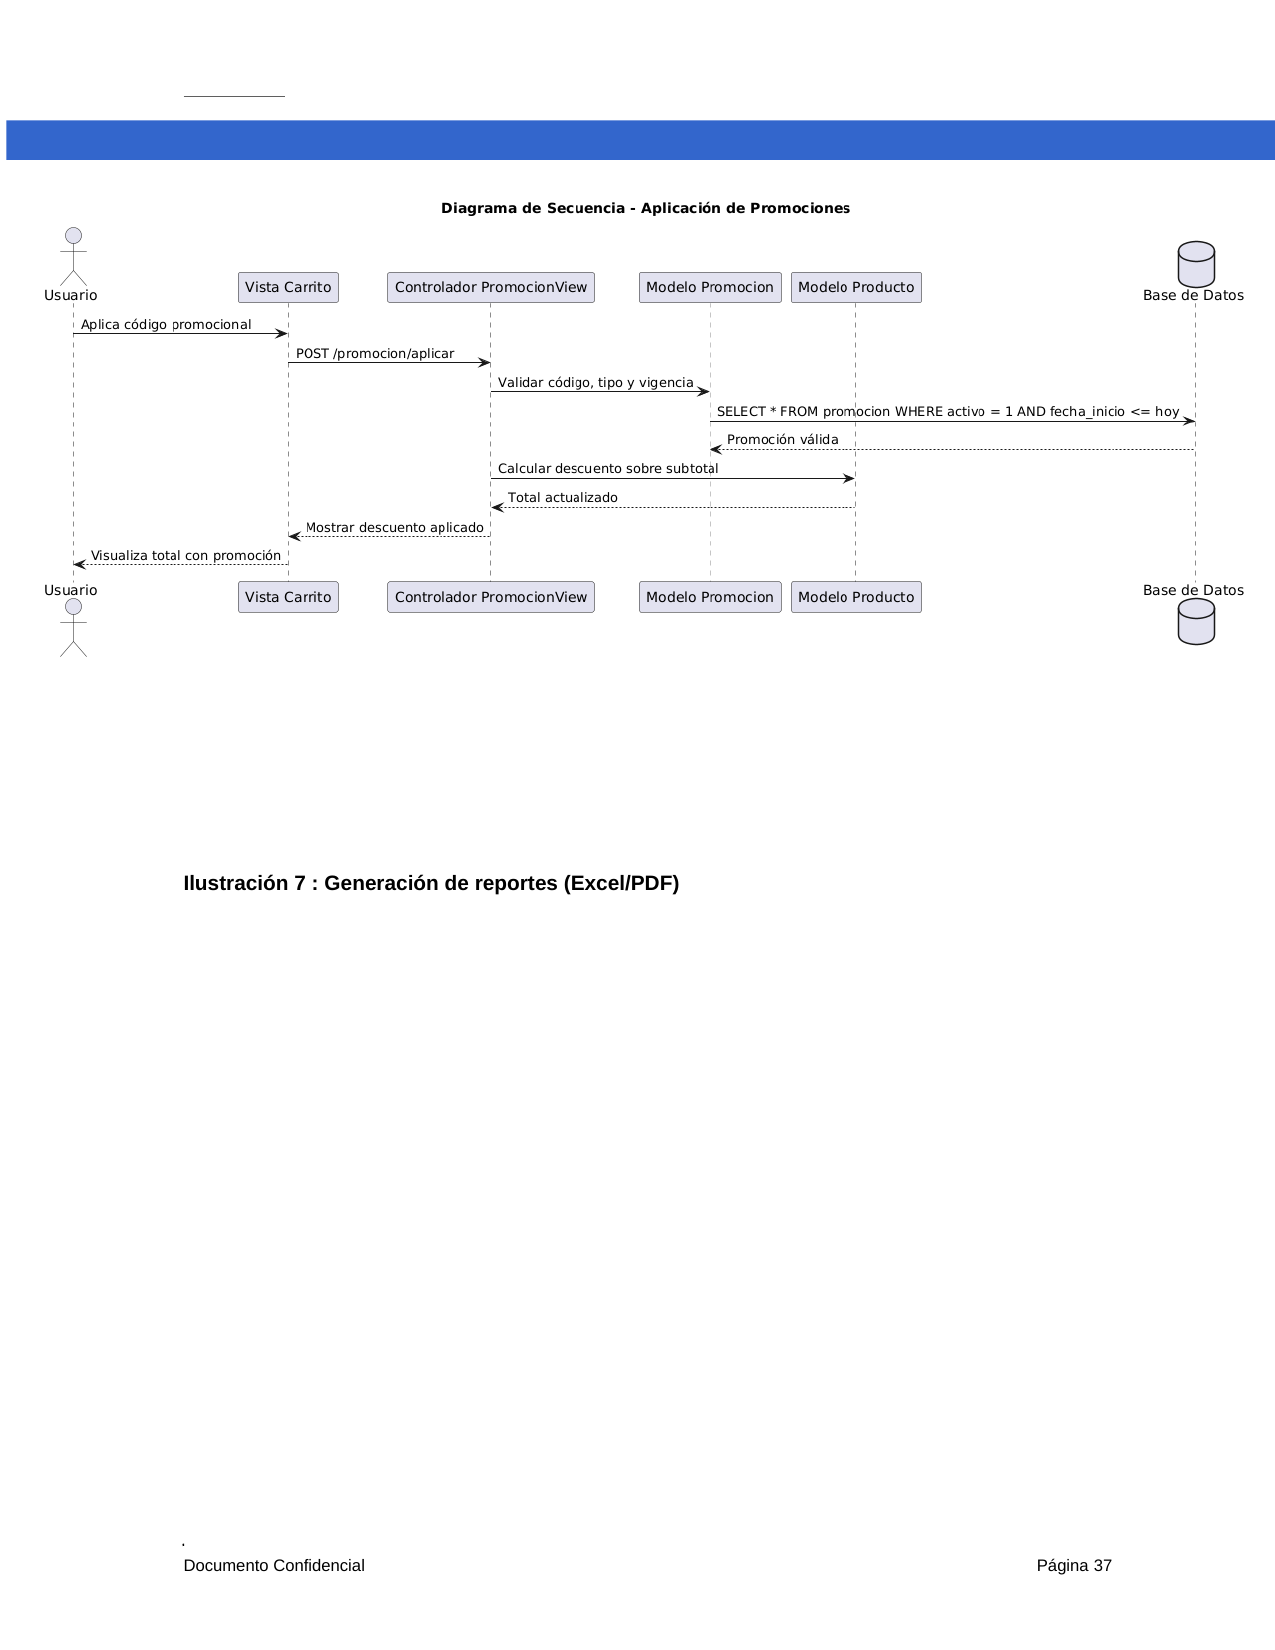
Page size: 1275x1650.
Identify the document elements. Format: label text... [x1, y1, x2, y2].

picture [39, 185, 1248, 661]
text Ilustración 7 : Generación de reportes (Excel/PDF) [183, 871, 1125, 894]
